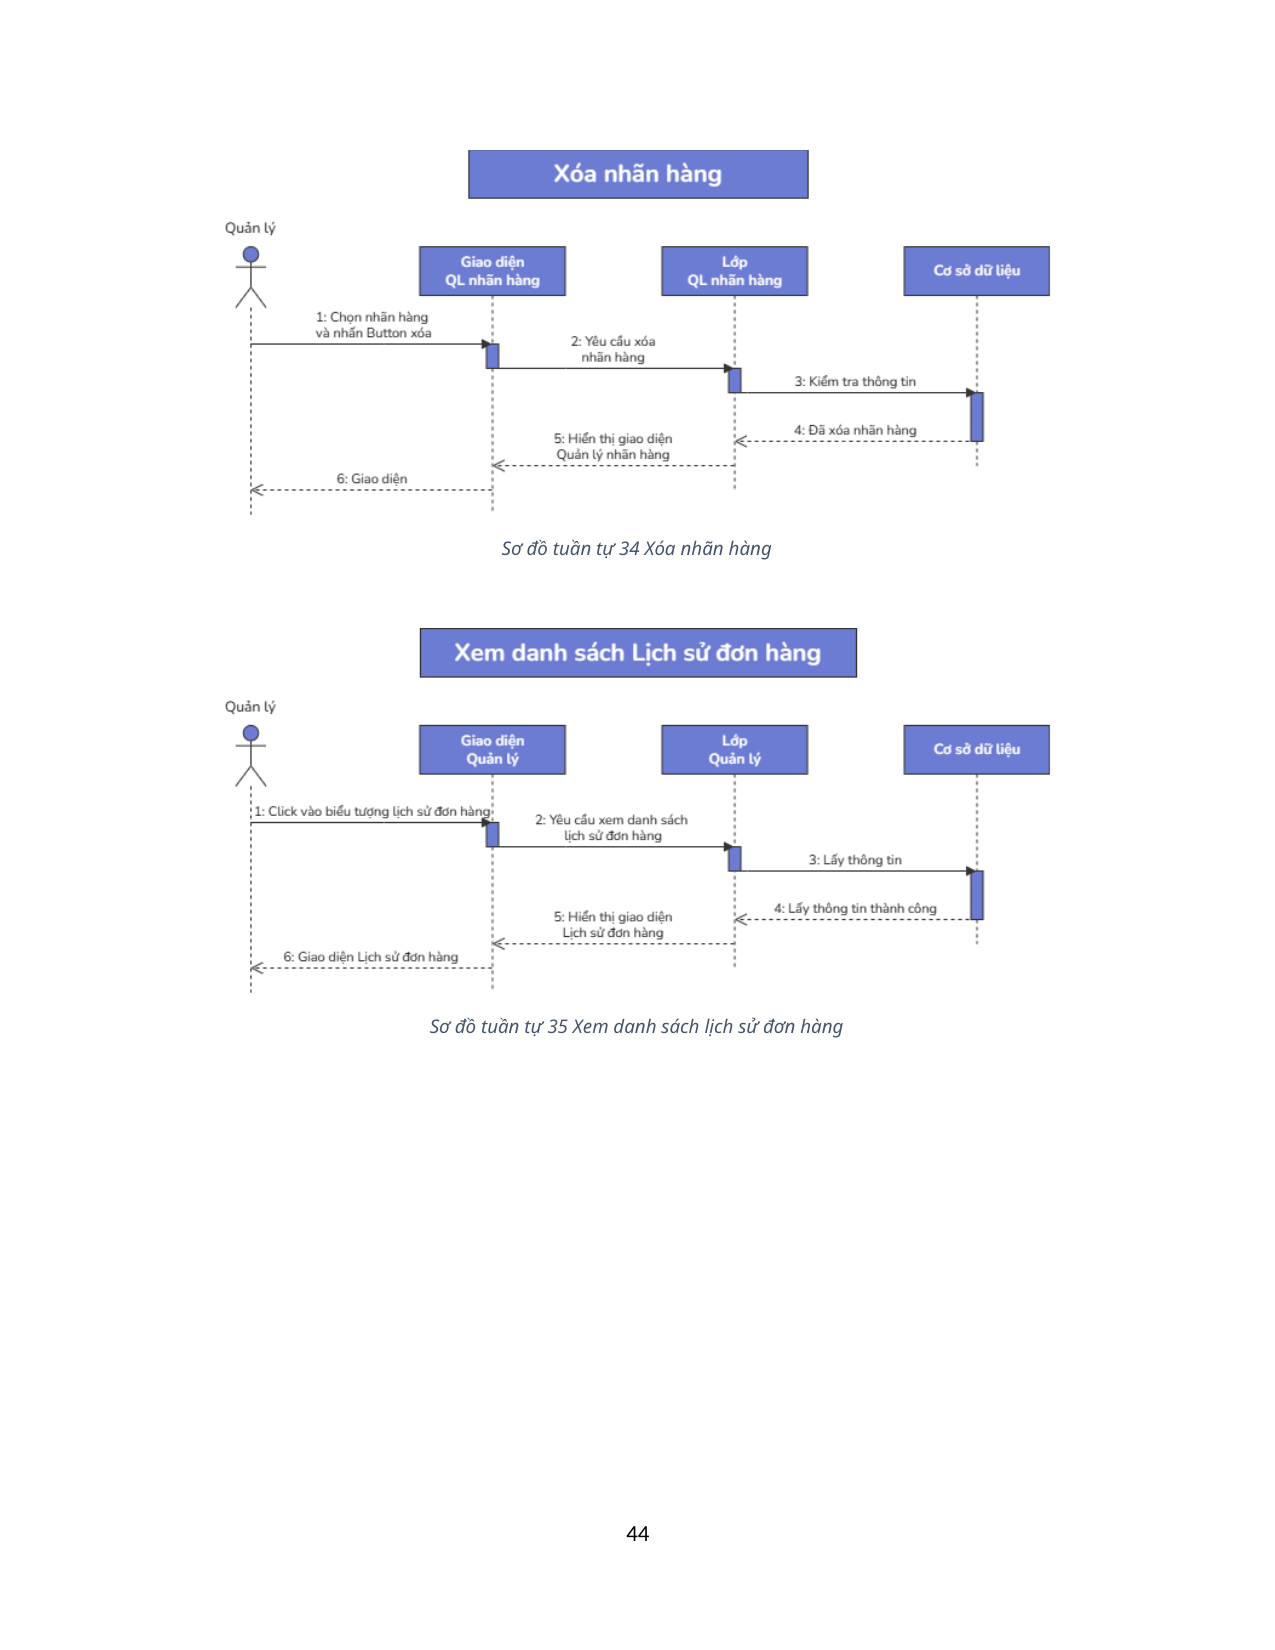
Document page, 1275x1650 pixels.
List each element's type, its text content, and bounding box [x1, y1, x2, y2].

text Sơ đồ tuần tự 35 Xem danh sách lịch sử đơn hàng [150, 1014, 1125, 1039]
picture [225, 150, 1050, 515]
picture [225, 628, 1050, 993]
text Sơ đồ tuần tự 34 Xóa nhãn hàng [150, 536, 1125, 561]
